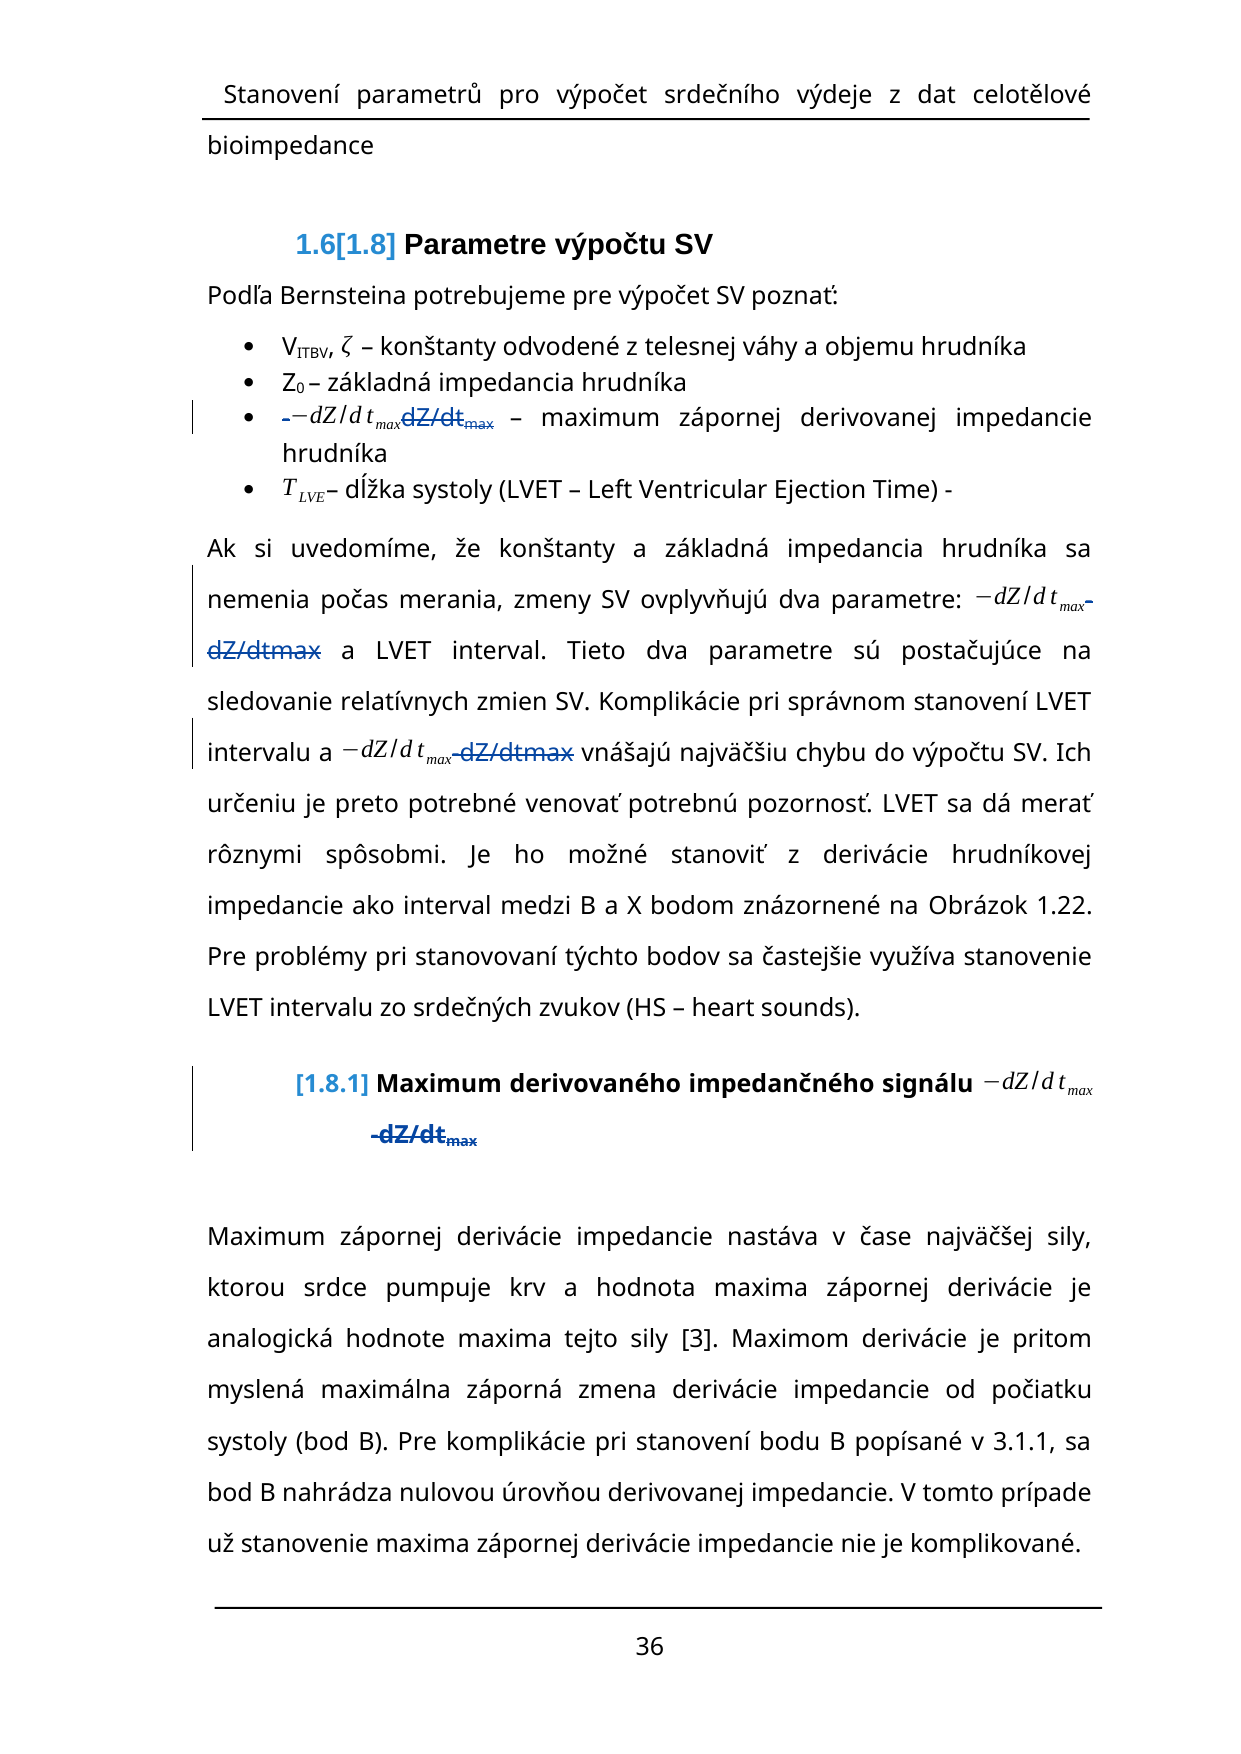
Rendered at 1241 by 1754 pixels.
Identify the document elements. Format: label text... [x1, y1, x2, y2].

text Ak si uvedomíme, že konštanty a základná impedancia hrudníka sa nemenia počas merania, zmeny SV ovplyvňujú dva parametre: a LVET interval. Tieto dva parametre sú postačujúce na sledovanie relatívnych zmien SV. Komplikácie pri správnom stanovení LVET intervalu a vnášajú najväčšiu chybu do výpočtu SV. Ich určeniu je preto potrebné venovať potrebnú pozornosť. LVET sa dá merať rôznymi spôsobmi. Je ho možné stanoviť z derivácie hrudníkovej impedancie ako interval medzi B a X bodom znázornené na . Pre problémy pri stanovovaní týchto bodov sa častejšie využíva stanovenie LVET intervalu zo srdečných zvukov (HS – heart sounds). [207, 531, 1092, 1024]
list VITBV, – konštanty odvodené z telesnej váhy a objemu hrudníka [244, 328, 1092, 363]
subtitle Parametre výpočtu SV [295, 227, 1092, 261]
text Podľa Bernsteina potrebujeme pre výpočet SV poznať: [207, 277, 1092, 312]
text Maximum zápornej derivácie impedancie nastáva v čase najväčšej sily, ktorou srdce pumpuje krv a hodnota maxima zápornej derivácie je analogická hodnote maxima tejto sily [3]. Maximom derivácie je pritom myslená maximálna záporná zmena derivácie impedancie od počiatku systoly (bod B). Pre komplikácie pri stanovení bodu B popísané v 3.1.1, sa bod B nahrádza nulovou úrovňou derivovanej impedancie. V tomto prípade už stanovenie maxima zápornej derivácie impedancie nie je komplikované. [207, 1219, 1092, 1559]
list – dĺžka systoly (LVET – Left Ventricular Ejection Time) - [244, 471, 1092, 508]
list Z0 – základná impedancia hrudníka [244, 364, 1092, 398]
subtitle Maximum derivovaného impedančného signálu [295, 1066, 1092, 1151]
list – maximum zápornej derivovanej impedancie hrudníka [244, 400, 1092, 470]
